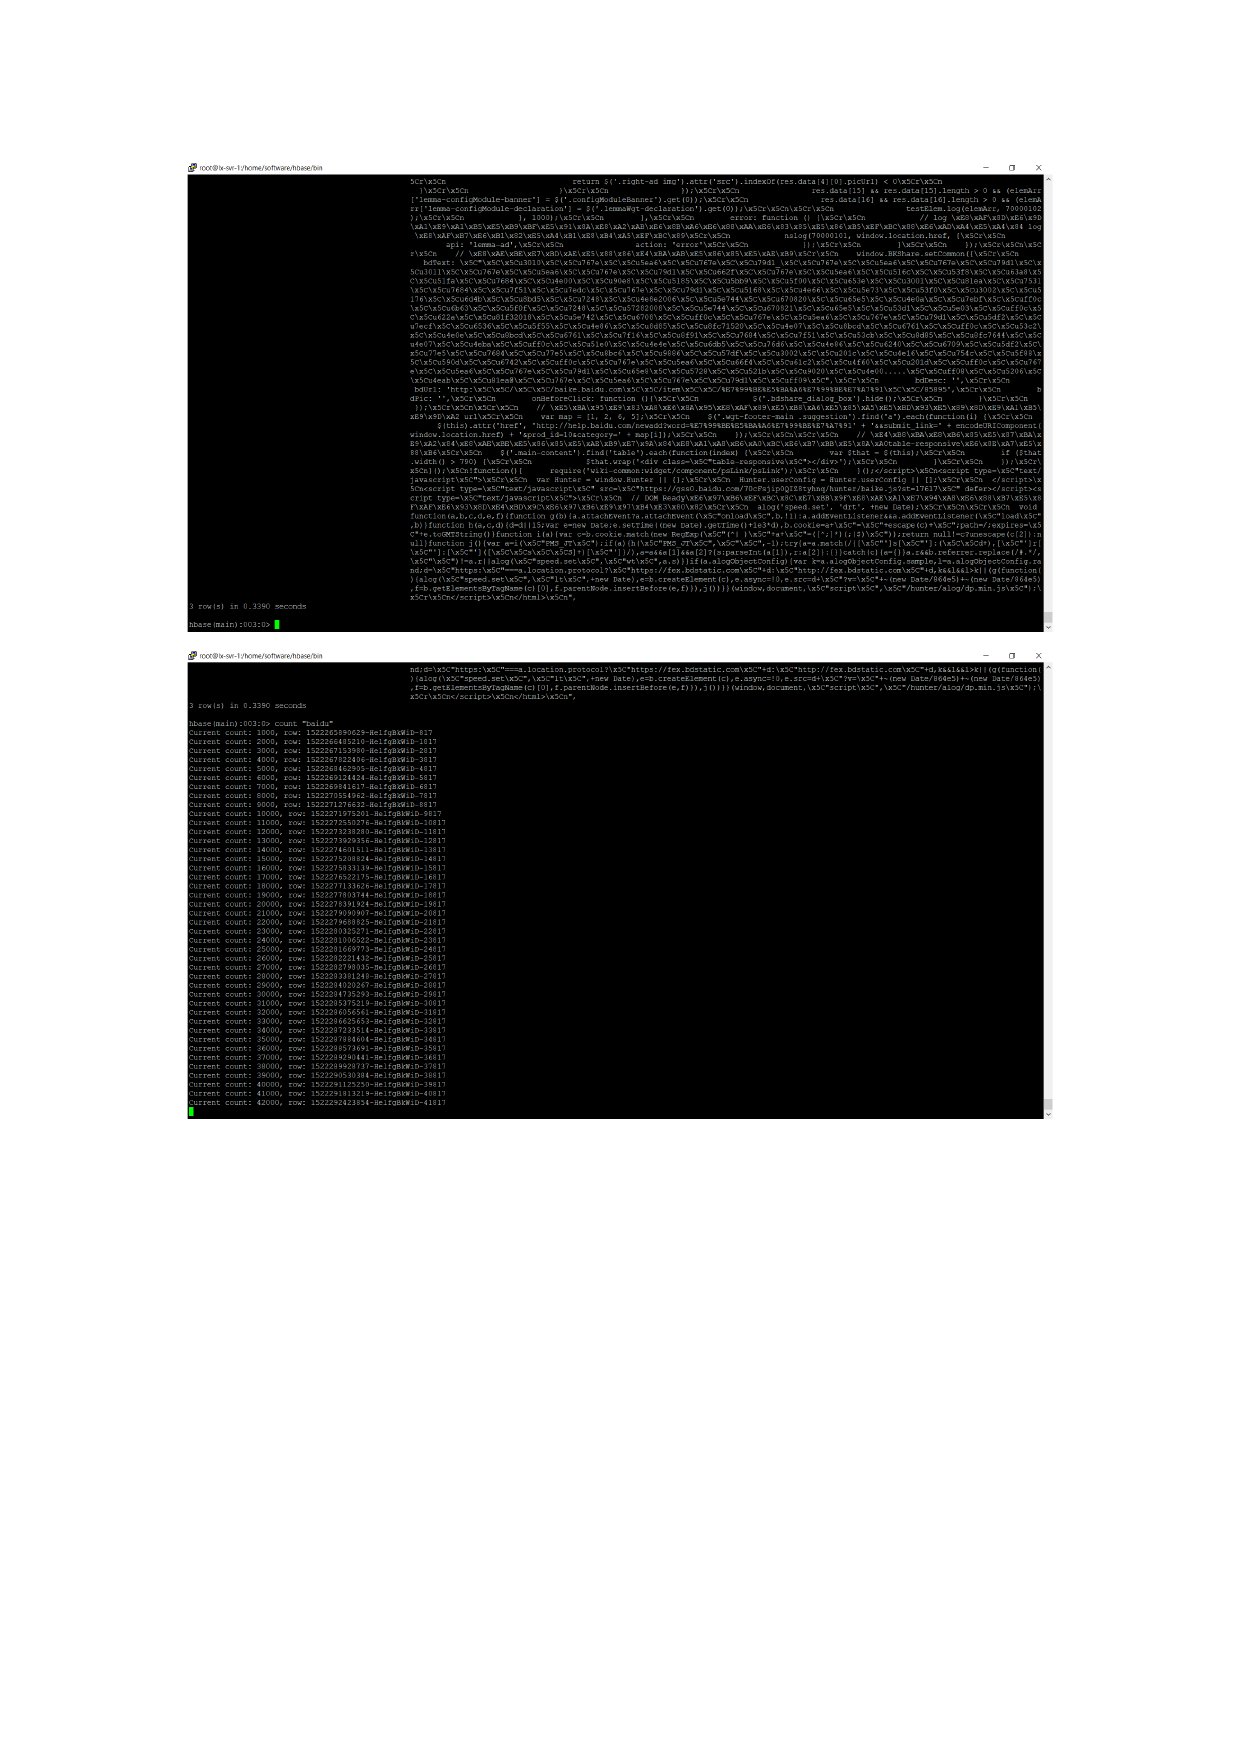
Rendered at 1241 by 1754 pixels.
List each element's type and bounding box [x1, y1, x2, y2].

picture [187, 162, 1053, 632]
picture [187, 649, 1053, 1119]
